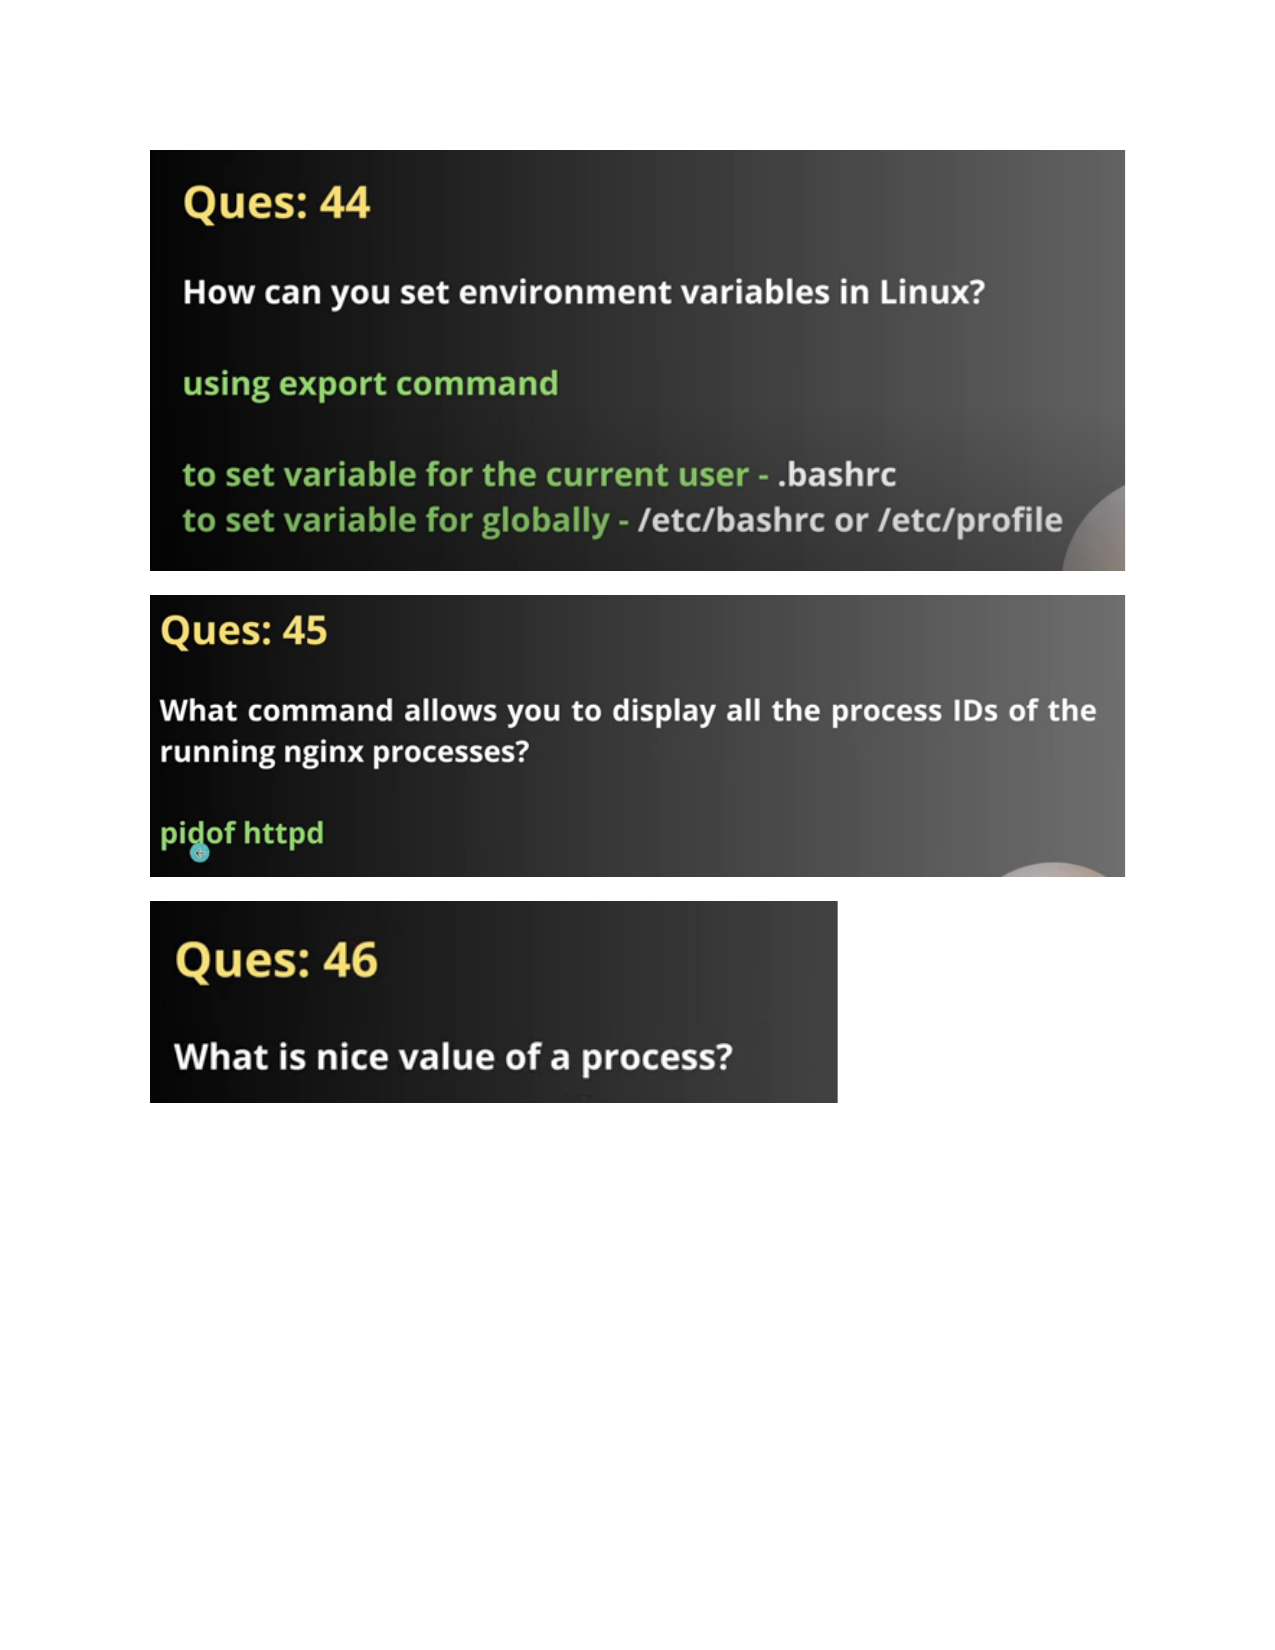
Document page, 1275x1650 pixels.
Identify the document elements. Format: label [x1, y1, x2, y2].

picture [150, 595, 1125, 877]
picture [150, 150, 1125, 571]
picture [150, 901, 838, 1103]
